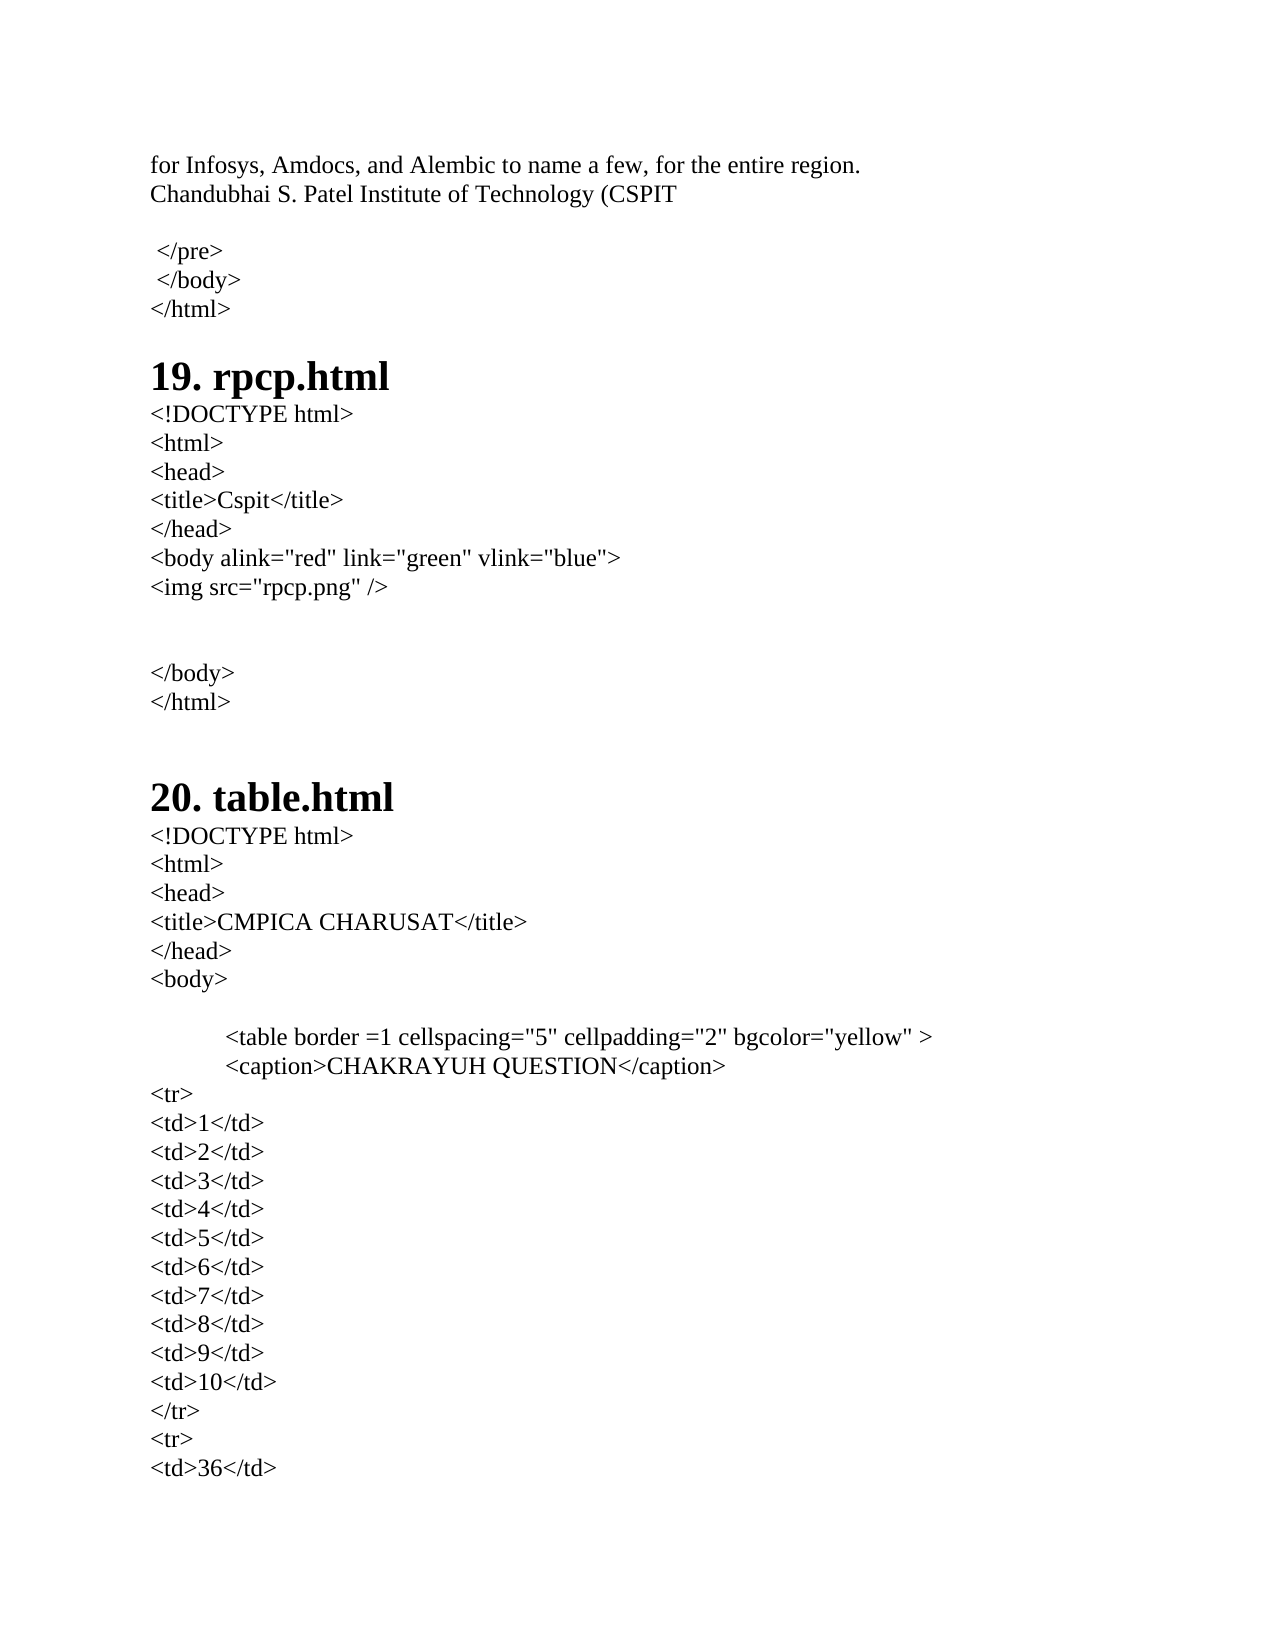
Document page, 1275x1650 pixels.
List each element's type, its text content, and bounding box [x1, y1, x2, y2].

text <td>6</td> [150, 1252, 1125, 1281]
text </pre> [150, 236, 1125, 265]
text Chandubhai S. Patel Institute of Technology (CSPIT [150, 179, 1125, 207]
text <tr> [150, 1424, 1125, 1453]
text </body> [150, 265, 1125, 294]
text </body> [150, 658, 1125, 687]
text <body> [150, 964, 1125, 993]
text <caption>CHAKRAYUH QUESTION</caption> [150, 1051, 1125, 1079]
text 20. table.html [150, 773, 1125, 821]
text 19. rpcp.html [150, 351, 1125, 399]
text <td>2</td> [150, 1137, 1125, 1166]
text <!DOCTYPE html> [150, 399, 1125, 428]
text <td>36</td> [150, 1453, 1125, 1482]
text </html> [150, 294, 1125, 322]
text <td>1</td> [150, 1108, 1125, 1137]
text <td>5</td> [150, 1223, 1125, 1252]
text <td>3</td> [150, 1166, 1125, 1194]
text <html> [150, 428, 1125, 457]
text <tr> [150, 1079, 1125, 1108]
text <td>9</td> [150, 1338, 1125, 1367]
text <title>Cspit</title> [150, 485, 1125, 514]
text for Infosys, Amdocs, and Alembic to name a few, for the entire region. [150, 150, 1125, 179]
text <!DOCTYPE html> [150, 821, 1125, 849]
text <table border =1 cellspacing="5" cellpadding="2" bgcolor="yellow" > [150, 1022, 1125, 1051]
text <td>10</td> [150, 1367, 1125, 1396]
text <html> [150, 849, 1125, 878]
text </head> [150, 936, 1125, 964]
text </html> [150, 687, 1125, 715]
text <body alink="red" link="green" vlink="blue"> [150, 543, 1125, 572]
text <head> [150, 457, 1125, 485]
text <head> [150, 878, 1125, 907]
text <td>4</td> [150, 1194, 1125, 1223]
text </tr> [150, 1396, 1125, 1424]
text <title>CMPICA CHARUSAT</title> [150, 907, 1125, 936]
text </head> [150, 514, 1125, 543]
text <td>8</td> [150, 1309, 1125, 1338]
text <img src="rpcp.png" /> [150, 572, 1125, 600]
text <td>7</td> [150, 1281, 1125, 1309]
